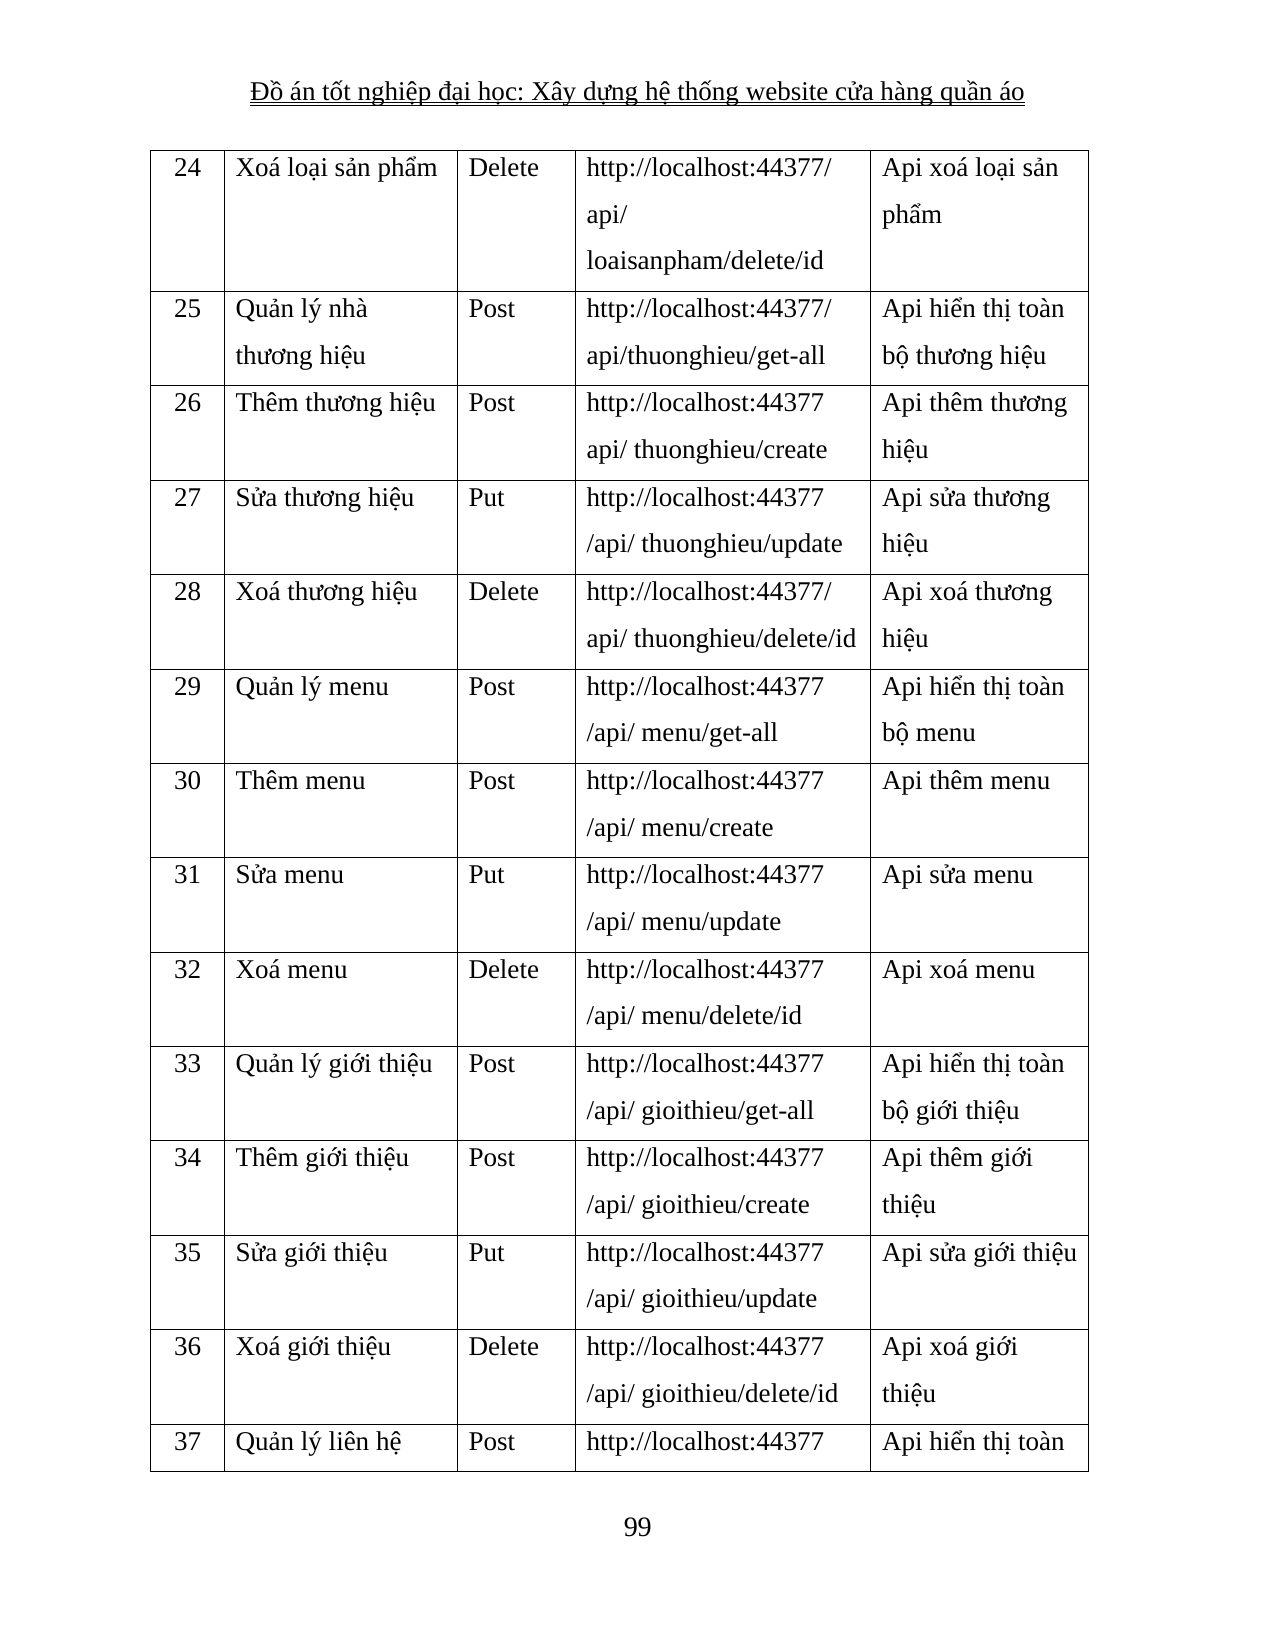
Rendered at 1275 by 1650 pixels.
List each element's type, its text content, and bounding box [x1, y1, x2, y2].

table_cell Api xoá giới thiệu [871, 1330, 1088, 1423]
table_cell 33 [151, 1047, 224, 1140]
table_cell Api sửa thương hiệu [871, 481, 1088, 574]
table_cell http://localhost:44377 /api/ menu/delete/id [576, 953, 870, 1046]
table_cell Api thêm menu [871, 764, 1088, 857]
table_cell Put [458, 481, 575, 574]
table_cell Api xoá thương hiệu [871, 575, 1088, 668]
table_cell 28 [151, 575, 224, 668]
table_cell Xoá menu [225, 953, 457, 1046]
table_cell Quản lý menu [225, 670, 457, 763]
table_cell 32 [151, 953, 224, 1046]
table_cell 31 [151, 858, 224, 952]
table_cell Sửa menu [225, 858, 457, 952]
table_cell Delete [458, 151, 575, 291]
table_cell Delete [458, 575, 575, 668]
table_cell Post [458, 1141, 575, 1235]
table_cell 24 [151, 151, 224, 291]
table_cell 27 [151, 481, 224, 574]
table_cell Post [458, 386, 575, 480]
table_cell Api hiển thị toàn bộ giới thiệu [871, 1047, 1088, 1140]
table_cell 30 [151, 764, 224, 857]
table_cell http://localhost:44377 /api/ gioithieu/update [576, 1236, 870, 1329]
table_cell http://localhost:44377/api/thuonghieu/get-all [576, 292, 870, 385]
table_cell http://localhost:44377 /api/ thuonghieu/update [576, 481, 870, 574]
table_cell http://localhost:44377 api/ thuonghieu/create [576, 386, 870, 480]
table_cell Post [458, 1047, 575, 1140]
table_cell Xoá loại sản phẩm [225, 151, 457, 291]
table_cell Api thêm giới thiệu [871, 1141, 1088, 1235]
table_cell http://localhost:44377 /api/ gioithieu/create [576, 1141, 870, 1235]
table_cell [871, 1425, 1088, 1471]
table_cell Thêm giới thiệu [225, 1141, 457, 1235]
table_cell Thêm menu [225, 764, 457, 857]
table_cell http://localhost:44377/api/ thuonghieu/delete/id [576, 575, 870, 668]
table_cell 37 [151, 1425, 224, 1471]
table_cell Quản lý liên hệ [225, 1425, 457, 1471]
table_cell Quản lý nhà thương hiệu [225, 292, 457, 385]
table_cell Post [458, 292, 575, 385]
table_cell Post [458, 1425, 575, 1471]
table_cell Xoá thương hiệu [225, 575, 457, 668]
table_cell Thêm thương hiệu [225, 386, 457, 480]
table_cell 25 [151, 292, 224, 385]
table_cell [576, 1425, 870, 1471]
table_cell 35 [151, 1236, 224, 1329]
table_cell Api sửa giới thiệu [871, 1236, 1088, 1329]
table_cell 34 [151, 1141, 224, 1235]
table_cell Sửa thương hiệu [225, 481, 457, 574]
table_cell 29 [151, 670, 224, 763]
table_cell Api thêm thương hiệu [871, 386, 1088, 480]
table_cell http://localhost:44377 /api/ menu/update [576, 858, 870, 952]
table_cell 36 [151, 1330, 224, 1423]
table_cell Api xoá loại sản phẩm [871, 151, 1088, 291]
table_cell 26 [151, 386, 224, 480]
table_cell Api hiển thị toàn bộ menu [871, 670, 1088, 763]
table_cell Api hiển thị toàn bộ thương hiệu [871, 292, 1088, 385]
table_cell Quản lý giới thiệu [225, 1047, 457, 1140]
table_cell Put [458, 1236, 575, 1329]
table_cell http://localhost:44377 /api/ menu/create [576, 764, 870, 857]
table_cell Delete [458, 953, 575, 1046]
table_cell Put [458, 858, 575, 952]
table_cell Api xoá menu [871, 953, 1088, 1046]
table_cell Post [458, 764, 575, 857]
table_cell http://localhost:44377 /api/ gioithieu/get-all [576, 1047, 870, 1140]
table_cell Xoá giới thiệu [225, 1330, 457, 1423]
table_cell http://localhost:44377 /api/ gioithieu/delete/id [576, 1330, 870, 1423]
table_cell Post [458, 670, 575, 763]
table_cell http://localhost:44377 /api/ menu/get-all [576, 670, 870, 763]
table_cell http://localhost:44377/api/ loaisanpham/delete/id [576, 151, 870, 291]
table_cell Delete [458, 1330, 575, 1423]
table_cell Api sửa menu [871, 858, 1088, 952]
table_cell Sửa giới thiệu [225, 1236, 457, 1329]
